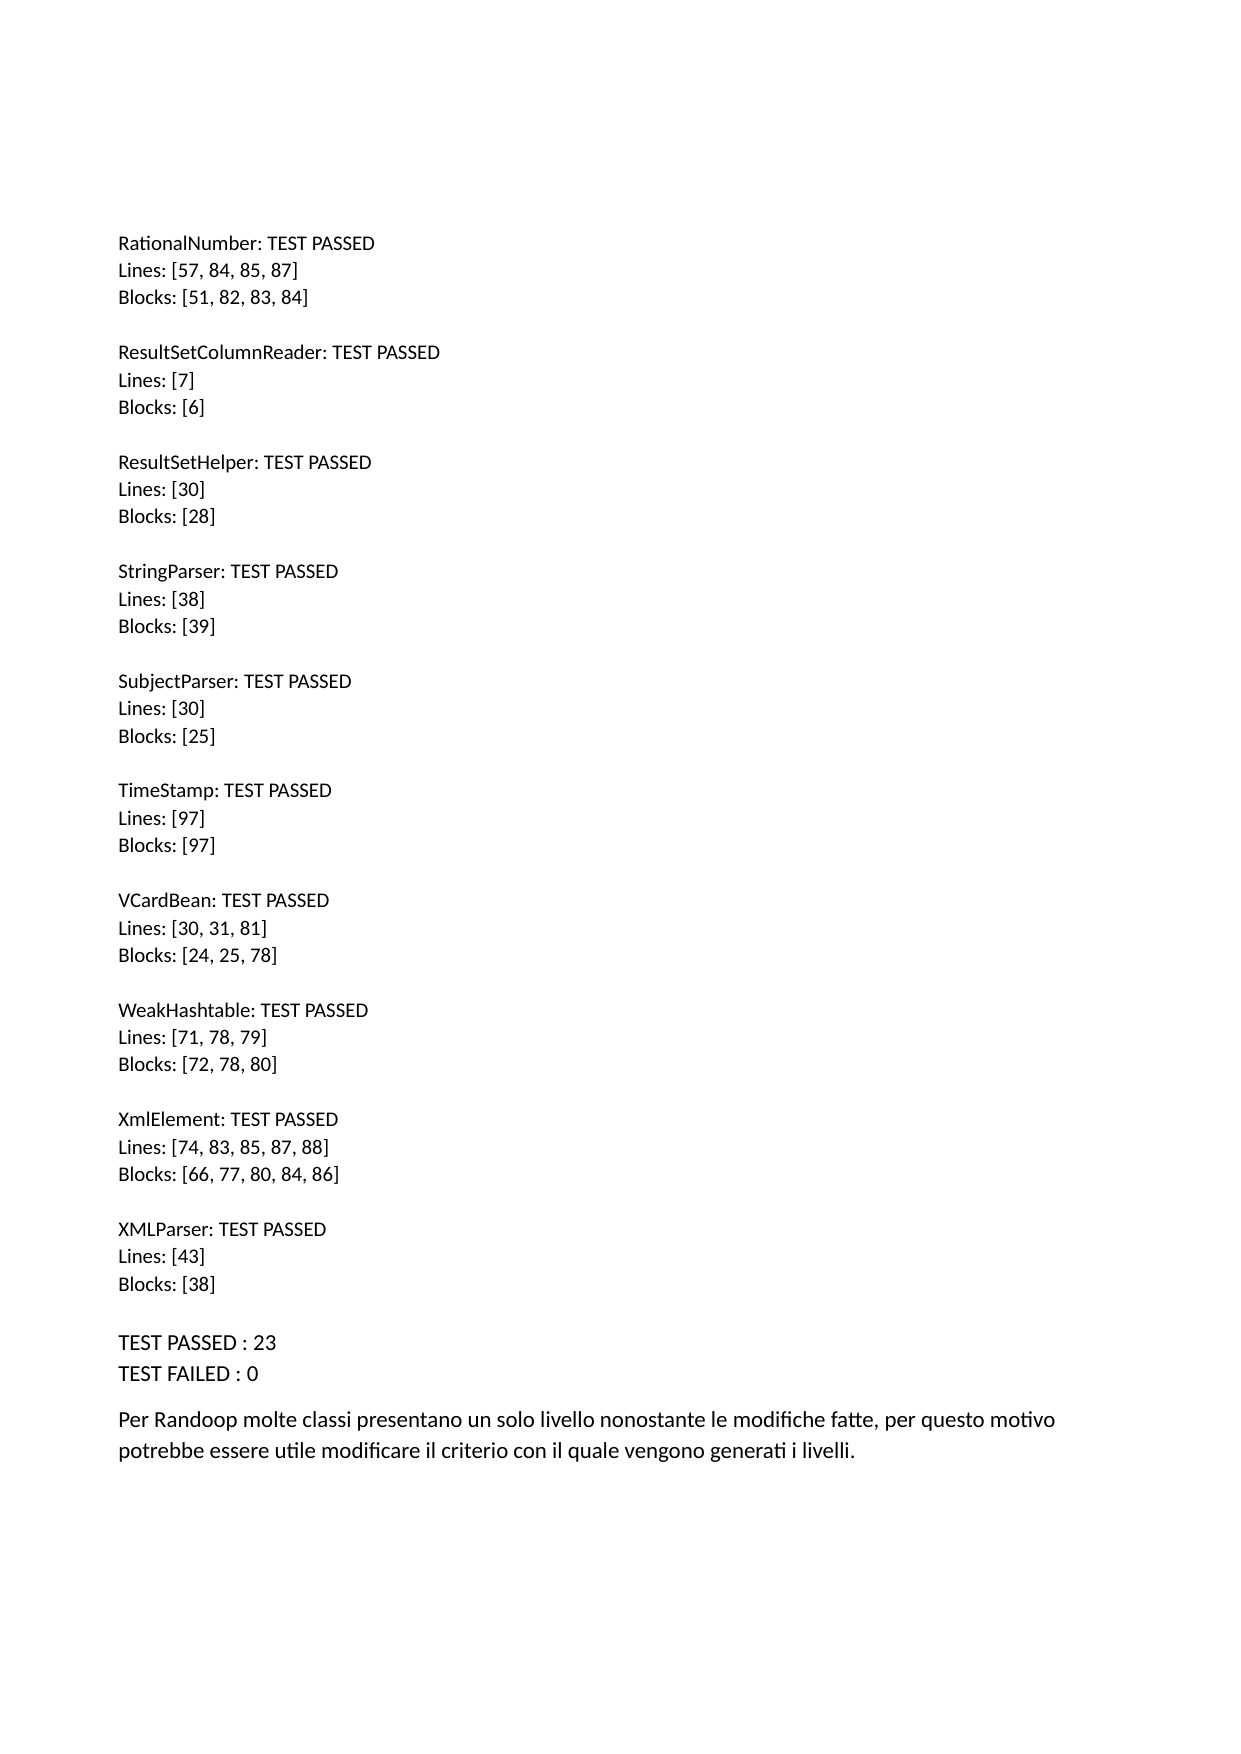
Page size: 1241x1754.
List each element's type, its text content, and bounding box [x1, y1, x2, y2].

text Lines: [30] [118, 476, 1122, 502]
text Blocks: [66, 77, 80, 84, 86] [118, 1161, 1122, 1187]
text Blocks: [38] [118, 1271, 1122, 1296]
text Lines: [30, 31, 81] [118, 915, 1122, 940]
text VCardBean: TEST PASSED [118, 887, 1122, 913]
text Blocks: [51, 82, 83, 84] [118, 284, 1122, 310]
text XmlElement: TEST PASSED [118, 1106, 1122, 1132]
text Blocks: [25] [118, 723, 1122, 748]
text Lines: [38] [118, 586, 1122, 611]
text Blocks: [97] [118, 832, 1122, 858]
text Lines: [43] [118, 1243, 1122, 1269]
text TEST PASSED : 23 TEST FAILED : 0 [118, 1328, 1122, 1387]
text Lines: [7] [118, 367, 1122, 392]
text Blocks: [72, 78, 80] [118, 1052, 1122, 1077]
text XMLParser: TEST PASSED [118, 1216, 1122, 1241]
text Blocks: [39] [118, 613, 1122, 639]
text SubjectParser: TEST PASSED [118, 668, 1122, 693]
text Per Randoop molte classi presentano un solo livello nonostante le modifiche fatte, per questo motivo potrebbe essere utile modificare il criterio con il quale vengono generati i livelli. [118, 1406, 1122, 1464]
text ResultSetColumnReader: TEST PASSED [118, 339, 1122, 365]
text Blocks: [24, 25, 78] [118, 942, 1122, 967]
text Lines: [74, 83, 85, 87, 88] [118, 1134, 1122, 1159]
text Lines: [71, 78, 79] [118, 1024, 1122, 1050]
text RationalNumber: TEST PASSED [118, 230, 1122, 255]
text Lines: [97] [118, 805, 1122, 831]
text StringParser: TEST PASSED [118, 558, 1122, 584]
text Lines: [30] [118, 696, 1122, 721]
text Lines: [57, 84, 85, 87] [118, 257, 1122, 283]
text TimeStamp: TEST PASSED [118, 778, 1122, 803]
text ResultSetHelper: TEST PASSED [118, 449, 1122, 474]
text Blocks: [6] [118, 394, 1122, 419]
text WeakHashtable: TEST PASSED [118, 997, 1122, 1022]
text Blocks: [28] [118, 504, 1122, 529]
